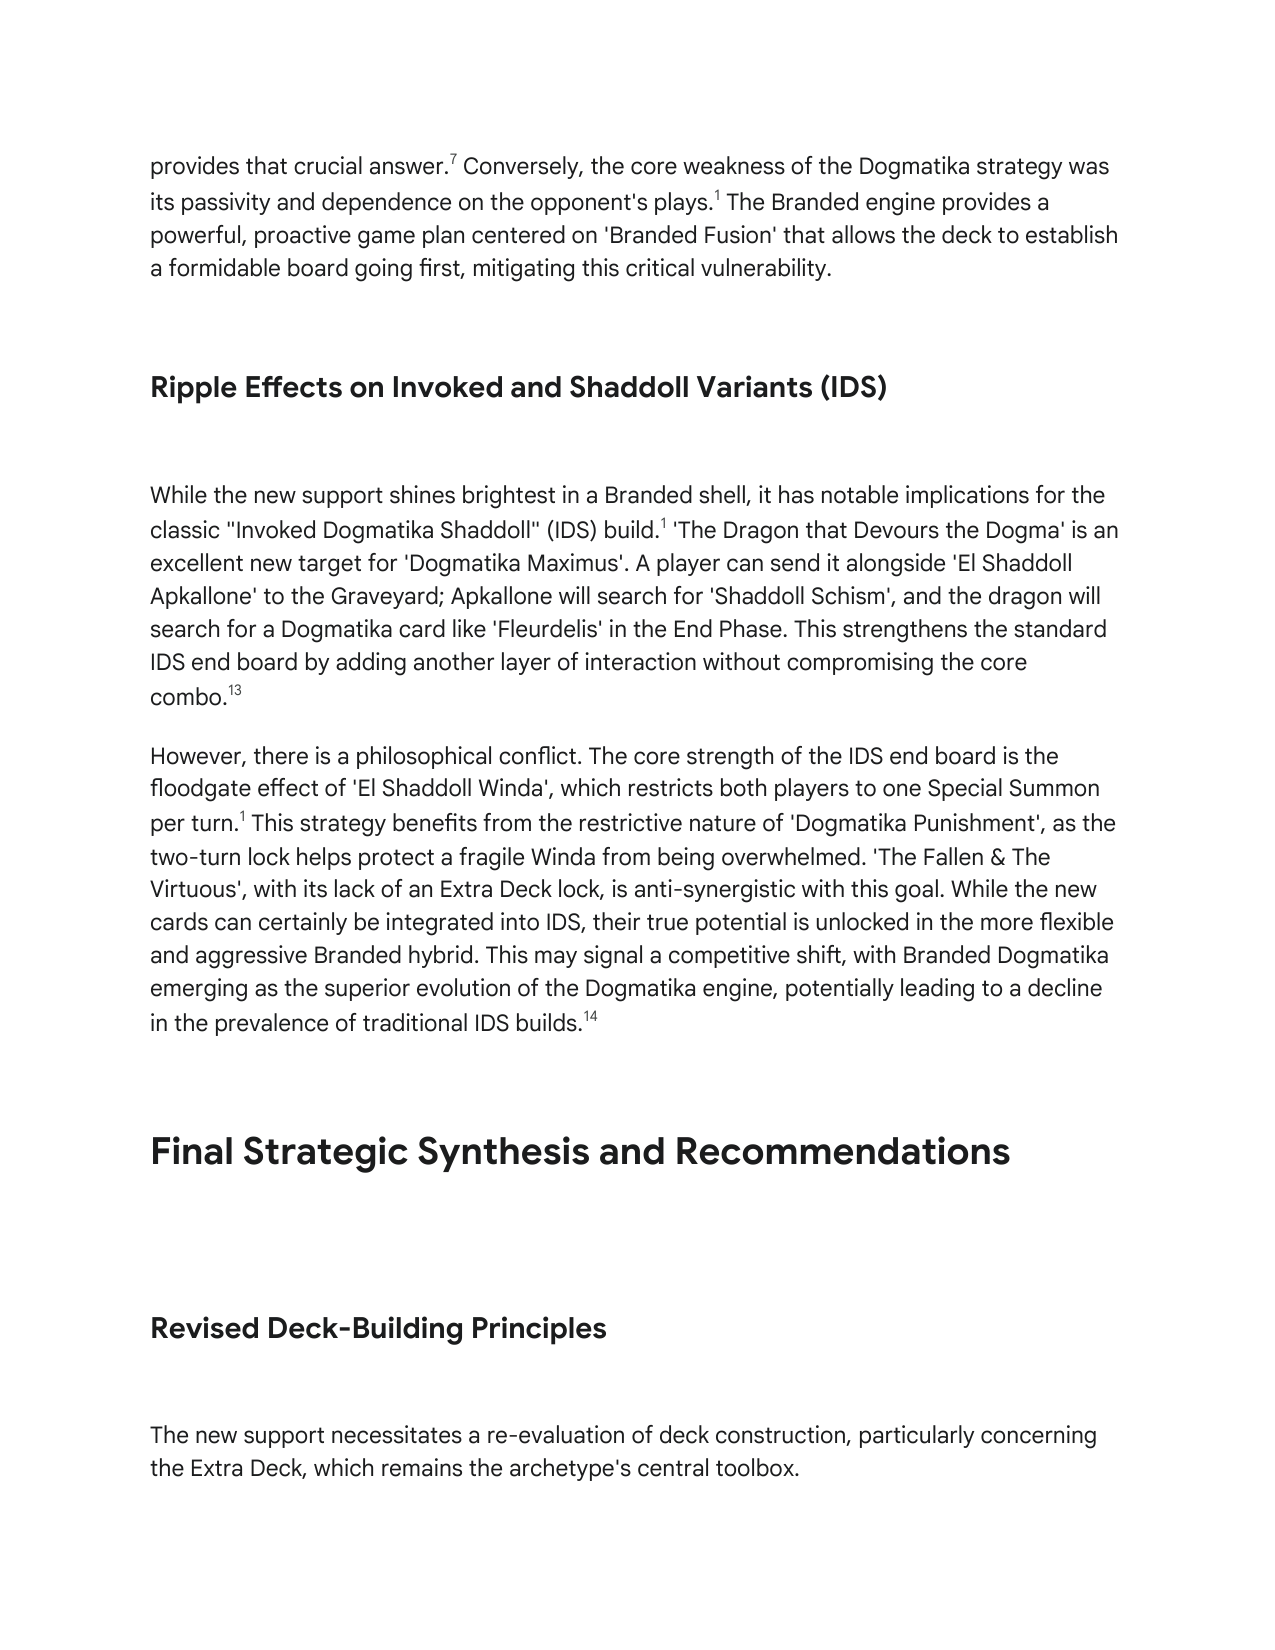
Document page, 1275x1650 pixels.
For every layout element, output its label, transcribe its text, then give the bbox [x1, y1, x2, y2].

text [150, 150, 1125, 282]
subtitle Final Strategic Synthesis and Recommendations [150, 1128, 1125, 1175]
text The new support necessitates a re-evaluation of deck construction, particularly concerning the Extra Deck, which remains the archetype's central toolbox. [150, 1422, 1125, 1483]
subtitle Revised Deck-Building Principles [150, 1310, 1125, 1346]
text However, there is a philosophical conflict. The core strength of the IDS end board is the floodgate effect of 'El Shaddoll Winda', which restricts both players to one Special Summon per turn.1 This strategy benefits from the restrictive nature of 'Dogmatika Punishment', as the two-turn lock helps protect a fragile Winda from being overwhelmed. 'The Fallen & The Virtuous', with its lack of an Extra Deck lock, is anti-synergistic with this goal. While the new cards can certainly be integrated into IDS, their true potential is unlocked in the more flexible and aggressive Branded hybrid. This may signal a competitive shift, with Branded Dogmatika emerging as the superior evolution of the Dogmatika engine, potentially leading to a decline in the prevalence of traditional IDS builds.14 [150, 742, 1125, 1038]
subtitle Ripple Effects on Invoked and Shaddoll Variants (IDS) [150, 369, 1125, 406]
text While the new support shines brightest in a Branded shell, it has notable implications for the classic "Invoked Dogmatika Shaddoll" (IDS) build.1 'The Dragon that Devours the Dogma' is an excellent new target for 'Dogmatika Maximus'. A player can send it alongside 'El Shaddoll Apkallone' to the Graveyard; Apkallone will search for 'Shaddoll Schism', and the dragon will search for a Dogmatika card like 'Fleurdelis' in the End Phase. This strengthens the standard IDS end board by adding another layer of interaction without compromising the core combo.13 [150, 481, 1125, 712]
